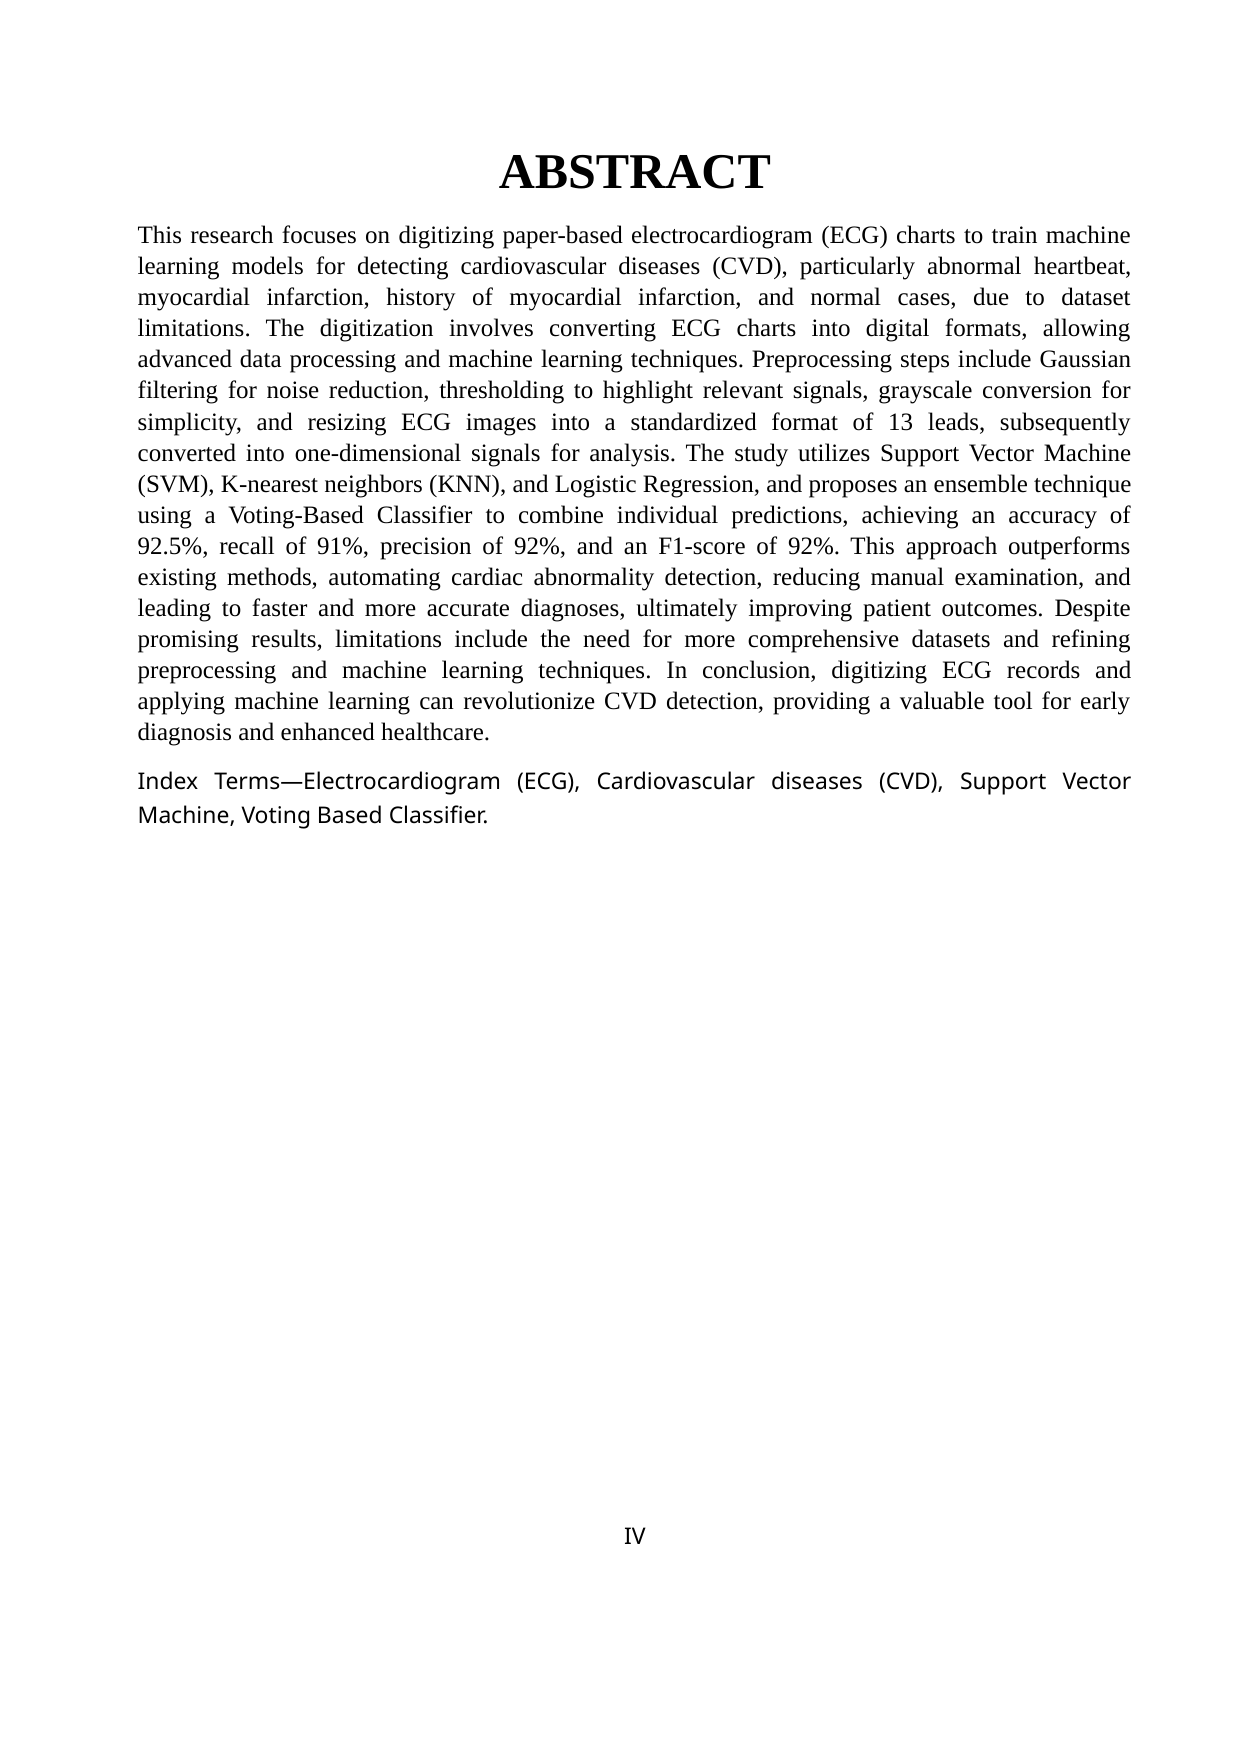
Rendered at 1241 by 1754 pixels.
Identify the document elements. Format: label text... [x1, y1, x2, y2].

text ABSTRACT [137, 142, 1132, 199]
text This research focuses on digitizing paper-based electrocardiogram (ECG) charts to train machine learning models for detecting cardiovascular diseases (CVD), particularly abnormal heartbeat, myocardial infarction, history of myocardial infarction, and normal cases, due to dataset limitations. The digitization involves converting ECG charts into digital formats, allowing advanced data processing and machine learning techniques. Preprocessing steps include Gaussian filtering for noise reduction, thresholding to highlight relevant signals, grayscale conversion for simplicity, and resizing ECG images into a standardized format of 13 leads, subsequently converted into one-dimensional signals for analysis. The study utilizes Support Vector Machine (SVM), K-nearest neighbors (KNN), and Logistic Regression, and proposes an ensemble technique using a Voting-Based Classifier to combine individual predictions, achieving an accuracy of 92.5%, recall of 91%, precision of 92%, and an F1-score of 92%. This approach outperforms existing methods, automating cardiac abnormality detection, reducing manual examination, and leading to faster and more accurate diagnoses, ultimately improving patient outcomes. Despite promising results, limitations include the need for more comprehensive datasets and refining preprocessing and machine learning techniques. In conclusion, digitizing ECG records and applying machine learning can revolutionize CVD detection, providing a valuable tool for early diagnosis and enhanced healthcare. [137, 220, 1132, 746]
text Index Terms—Electrocardiogram (ECG), Cardiovascular diseases (CVD), Support Vector Machine, Voting Based Classifier. [137, 765, 1132, 830]
